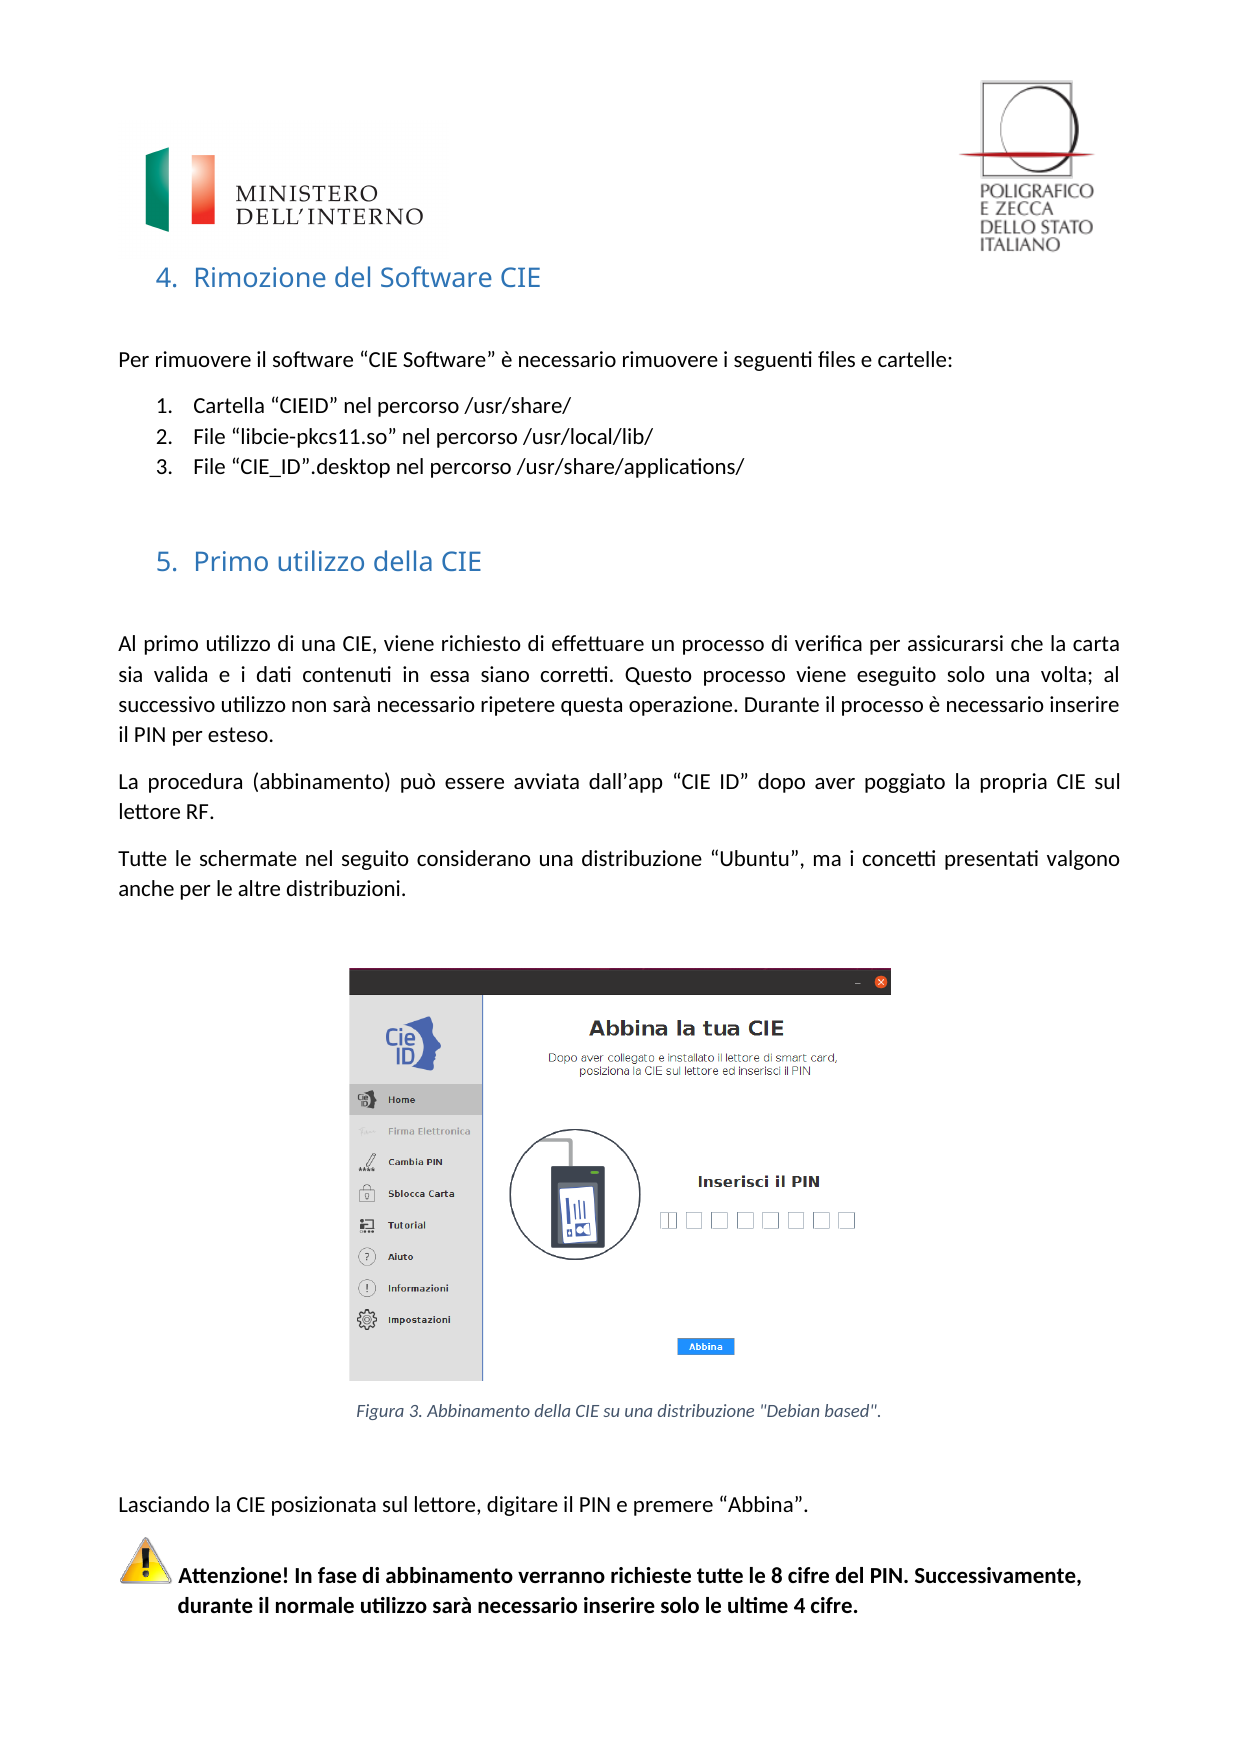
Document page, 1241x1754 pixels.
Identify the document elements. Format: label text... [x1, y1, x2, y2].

picture [349, 968, 891, 1381]
text Attenzione! In fase di abbinamento verranno richieste tutte le 8 cifre del PIN. Successivamente, durante il normale utilizzo sarà necessario inserire solo le ultime 4 cifre. [118, 1537, 1122, 1619]
list File “CIE_ID”.desktop nel percorso /usr/share/applications/ [156, 452, 1122, 480]
picture [118, 1536, 173, 1584]
subtitle Rimozione del Software CIE [156, 258, 1122, 295]
text Per rimuovere il software “CIE Software” è necessario rimuovere i seguenti files e cartelle: [118, 345, 1122, 373]
list File “libcie-pkcs11.so” nel percorso /usr/local/lib/ [156, 422, 1122, 450]
text Al primo utilizzo di una CIE, viene richiesto di effettuare un processo di verifica per assicurarsi che la carta sia valida e i dati contenuti in essa siano corretti. Questo processo viene eseguito solo una volta; al successivo utilizzo non sarà necessario ripetere questa operazione. Durante il processo è necessario inserire il PIN per esteso. [118, 629, 1122, 748]
list Cartella “CIEID” nel percorso /usr/share/ [156, 392, 1122, 420]
text Tutte le schermate nel seguito considerano una distribuzione “Ubuntu”, ma i concetti presentati valgono anche per le altre distribuzioni. [118, 844, 1122, 902]
subtitle Primo utilizzo della CIE [156, 543, 1122, 580]
picture [118, 120, 449, 259]
text Figura 3. Abbinamento della CIE su una distribuzione "Debian based". [118, 1399, 1122, 1422]
text Lasciando la CIE posizionata sul lettore, digitare il PIN e premere “Abbina”. [118, 1490, 1122, 1518]
text La procedura (abbinamento) può essere avviata dall’app “CIE ID” dopo aver poggiato la propria CIE sul lettore RF. [118, 767, 1122, 825]
